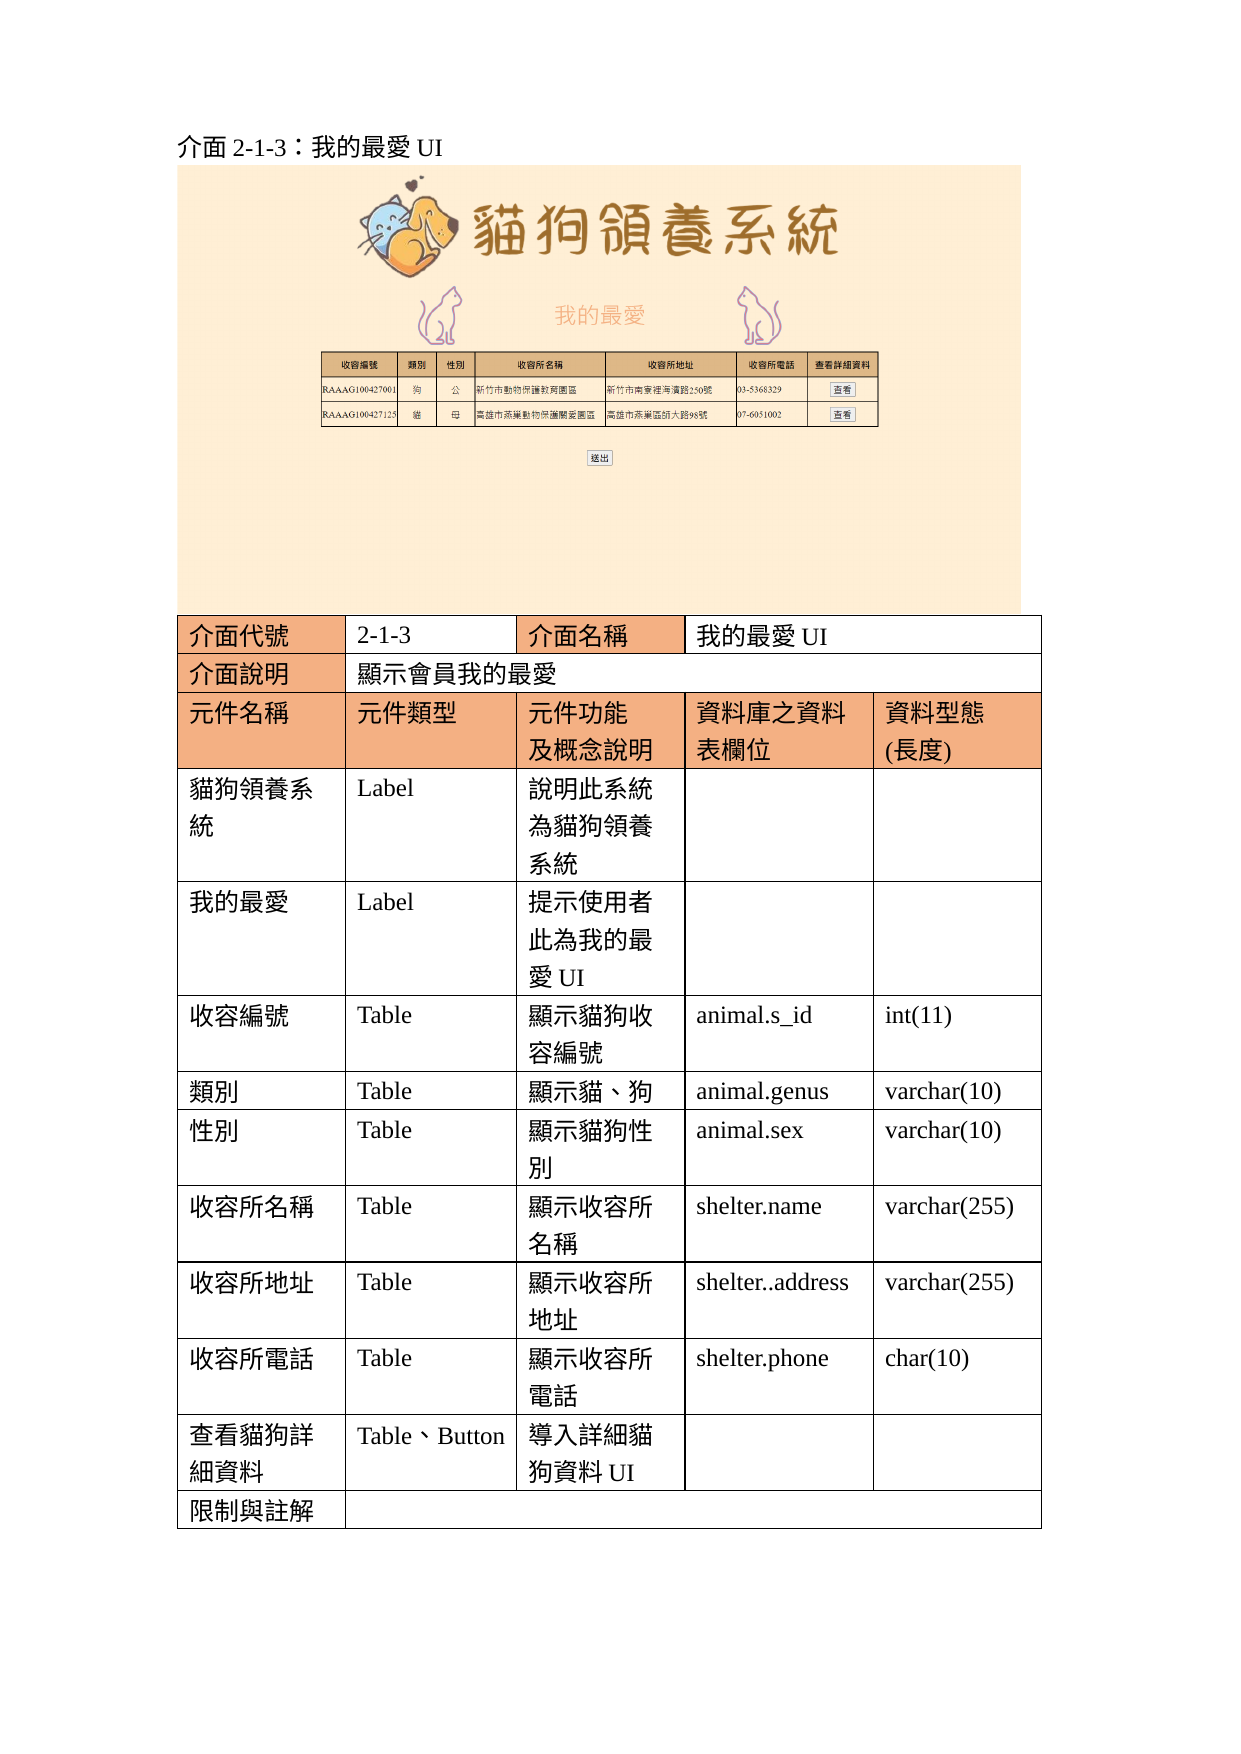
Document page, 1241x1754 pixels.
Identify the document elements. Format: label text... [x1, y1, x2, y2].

table_cell 顯示貓、狗 [517, 1072, 684, 1109]
table_cell Table [346, 1072, 516, 1109]
table_cell Label [346, 882, 516, 995]
table_cell 收容所地址 [178, 1263, 345, 1337]
table_cell 顯示貓狗性別 [517, 1110, 684, 1185]
table_cell 收容所名稱 [178, 1186, 345, 1261]
table_cell int(11) [874, 996, 1041, 1071]
table_cell 元件類型 [346, 693, 516, 768]
table_cell shelter.phone [686, 1339, 873, 1413]
table_cell Table [346, 1263, 516, 1337]
table_cell 顯示收容所地址 [517, 1263, 684, 1337]
table_cell 提示使用者此為我的最愛UI [517, 882, 684, 995]
table_cell Table [346, 996, 516, 1071]
table_cell [686, 882, 873, 995]
table_cell 導入詳細貓狗資料UI [517, 1415, 684, 1489]
table_cell [874, 882, 1041, 995]
table_cell 性別 [178, 1110, 345, 1185]
table_cell shelter..address [686, 1263, 873, 1337]
table_cell [874, 769, 1041, 881]
table_cell shelter.name [686, 1186, 873, 1261]
table_cell 貓狗領養系統 [178, 769, 345, 881]
table_header 介面名稱 [517, 616, 684, 653]
table_cell 元件功能 及概念說明 [517, 693, 684, 768]
table_header 我的最愛UI [686, 616, 1041, 653]
table_cell 元件名稱 [178, 693, 345, 768]
table_cell Table [346, 1339, 516, 1413]
table_cell animal.sex [686, 1110, 873, 1185]
table_cell animal.s_id [686, 996, 873, 1071]
table_cell 資料庫之資料表欄位 [686, 693, 873, 768]
table_cell [346, 1491, 1041, 1528]
table_cell 限制與註解 [178, 1491, 345, 1528]
table_cell 顯示收容所電話 [517, 1339, 684, 1413]
table_cell varchar(10) [874, 1072, 1041, 1109]
table_cell [874, 1415, 1041, 1489]
table_cell char(10) [874, 1339, 1041, 1413]
table_cell 說明此系統為貓狗領養系統 [517, 769, 684, 881]
table_cell 查看貓狗詳細資料 [178, 1415, 345, 1489]
table_cell 資料型態 (長度) [874, 693, 1041, 768]
table_cell animal.genus [686, 1072, 873, 1109]
table_cell Label [346, 769, 516, 881]
table_cell Table [346, 1186, 516, 1261]
table_cell 顯示貓狗收容編號 [517, 996, 684, 1071]
table_header 介面代號 [178, 616, 345, 653]
table_header 2-1-3 [346, 616, 516, 653]
picture [177, 165, 1021, 614]
table_cell varchar(255) [874, 1186, 1041, 1261]
table_cell Table、Button [346, 1415, 516, 1489]
table_cell 介面說明 [178, 654, 345, 692]
table_cell varchar(10) [874, 1110, 1041, 1185]
table_cell varchar(255) [874, 1263, 1041, 1337]
table_cell 收容所電話 [178, 1339, 345, 1413]
table_cell Table [346, 1110, 516, 1185]
table_cell [686, 769, 873, 881]
table_cell 類別 [178, 1072, 345, 1109]
table_cell 顯示收容所名稱 [517, 1186, 684, 1261]
table_cell 收容編號 [178, 996, 345, 1071]
table_cell [686, 1415, 873, 1489]
table_cell 我的最愛 [178, 882, 345, 995]
text 介面2-1-3：我的最愛UI [177, 127, 1063, 164]
table_cell 顯示會員我的最愛 [346, 654, 1041, 692]
